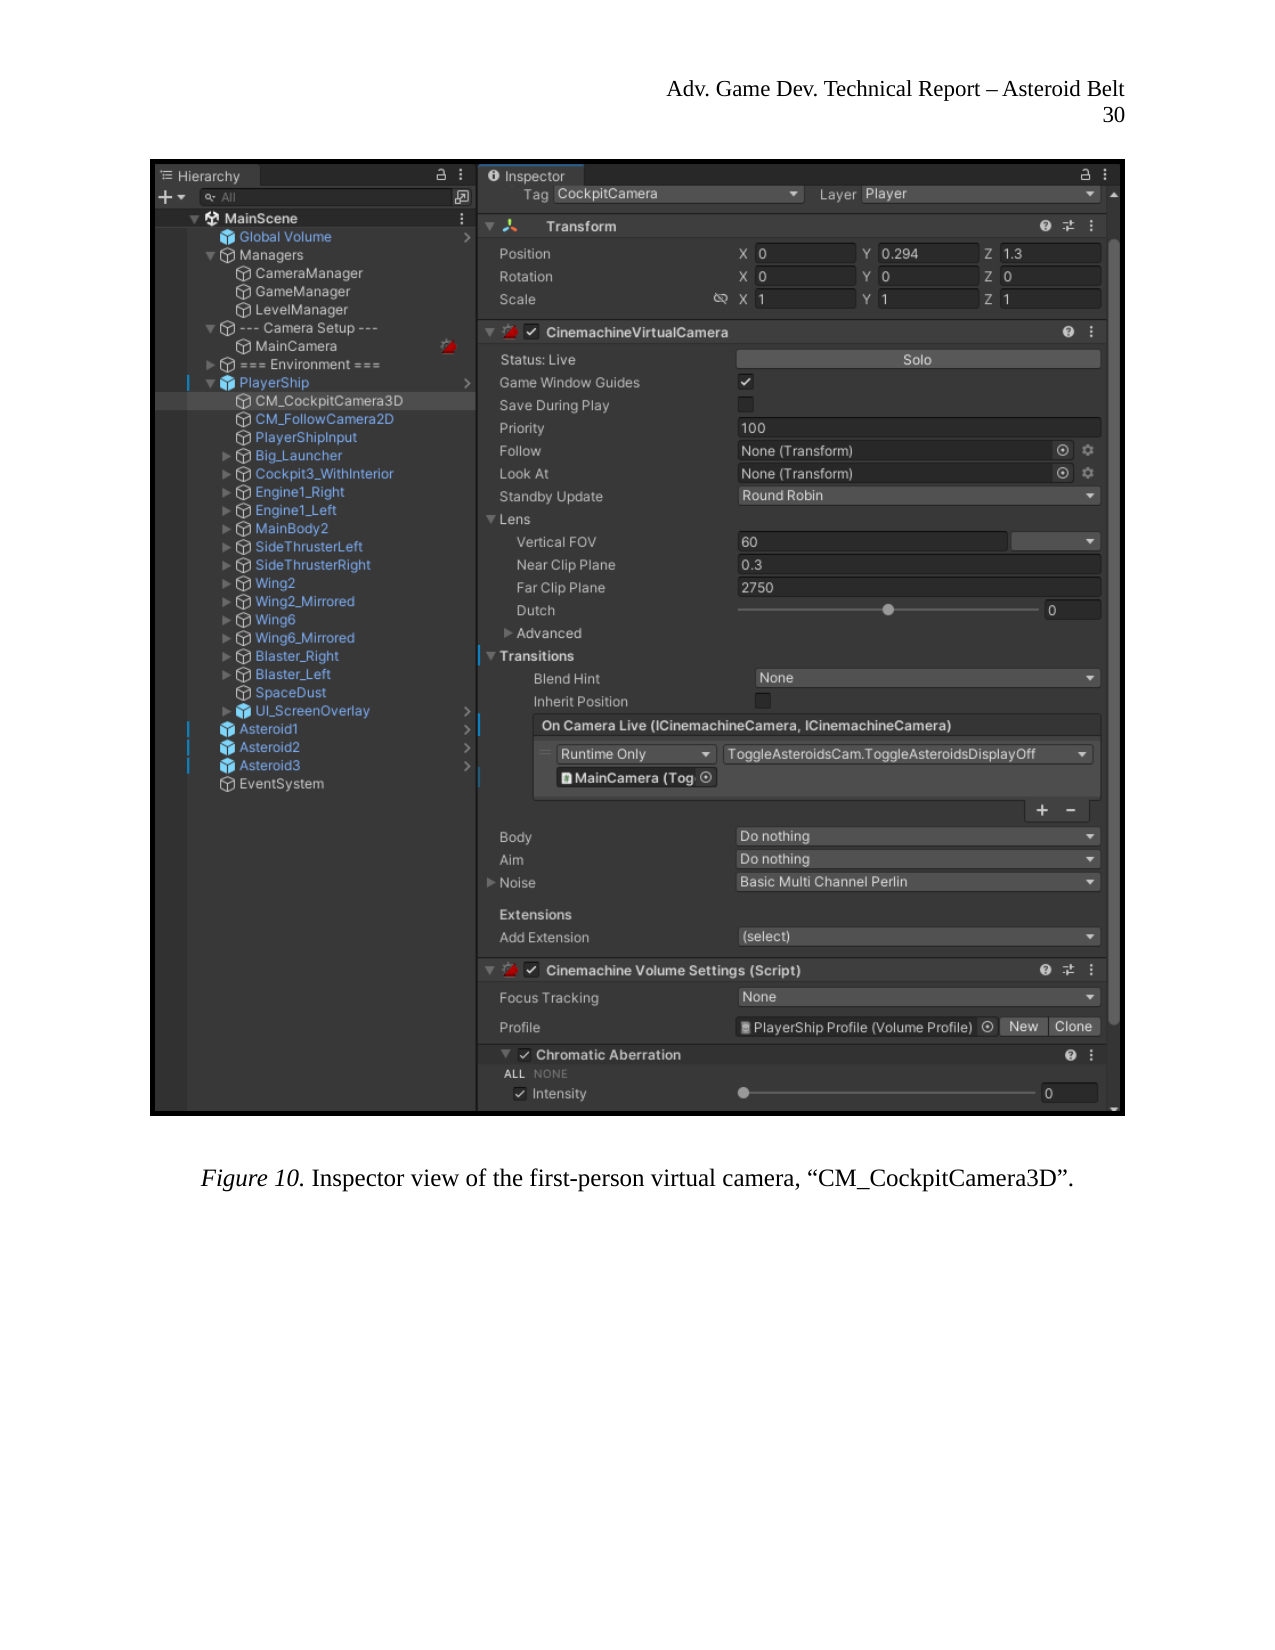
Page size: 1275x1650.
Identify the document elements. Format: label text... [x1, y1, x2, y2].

picture [155, 164, 1120, 1111]
text Figure 10. Inspector view of the first-person virtual camera, “CM_CockpitCamera3D”. [150, 1163, 1125, 1192]
